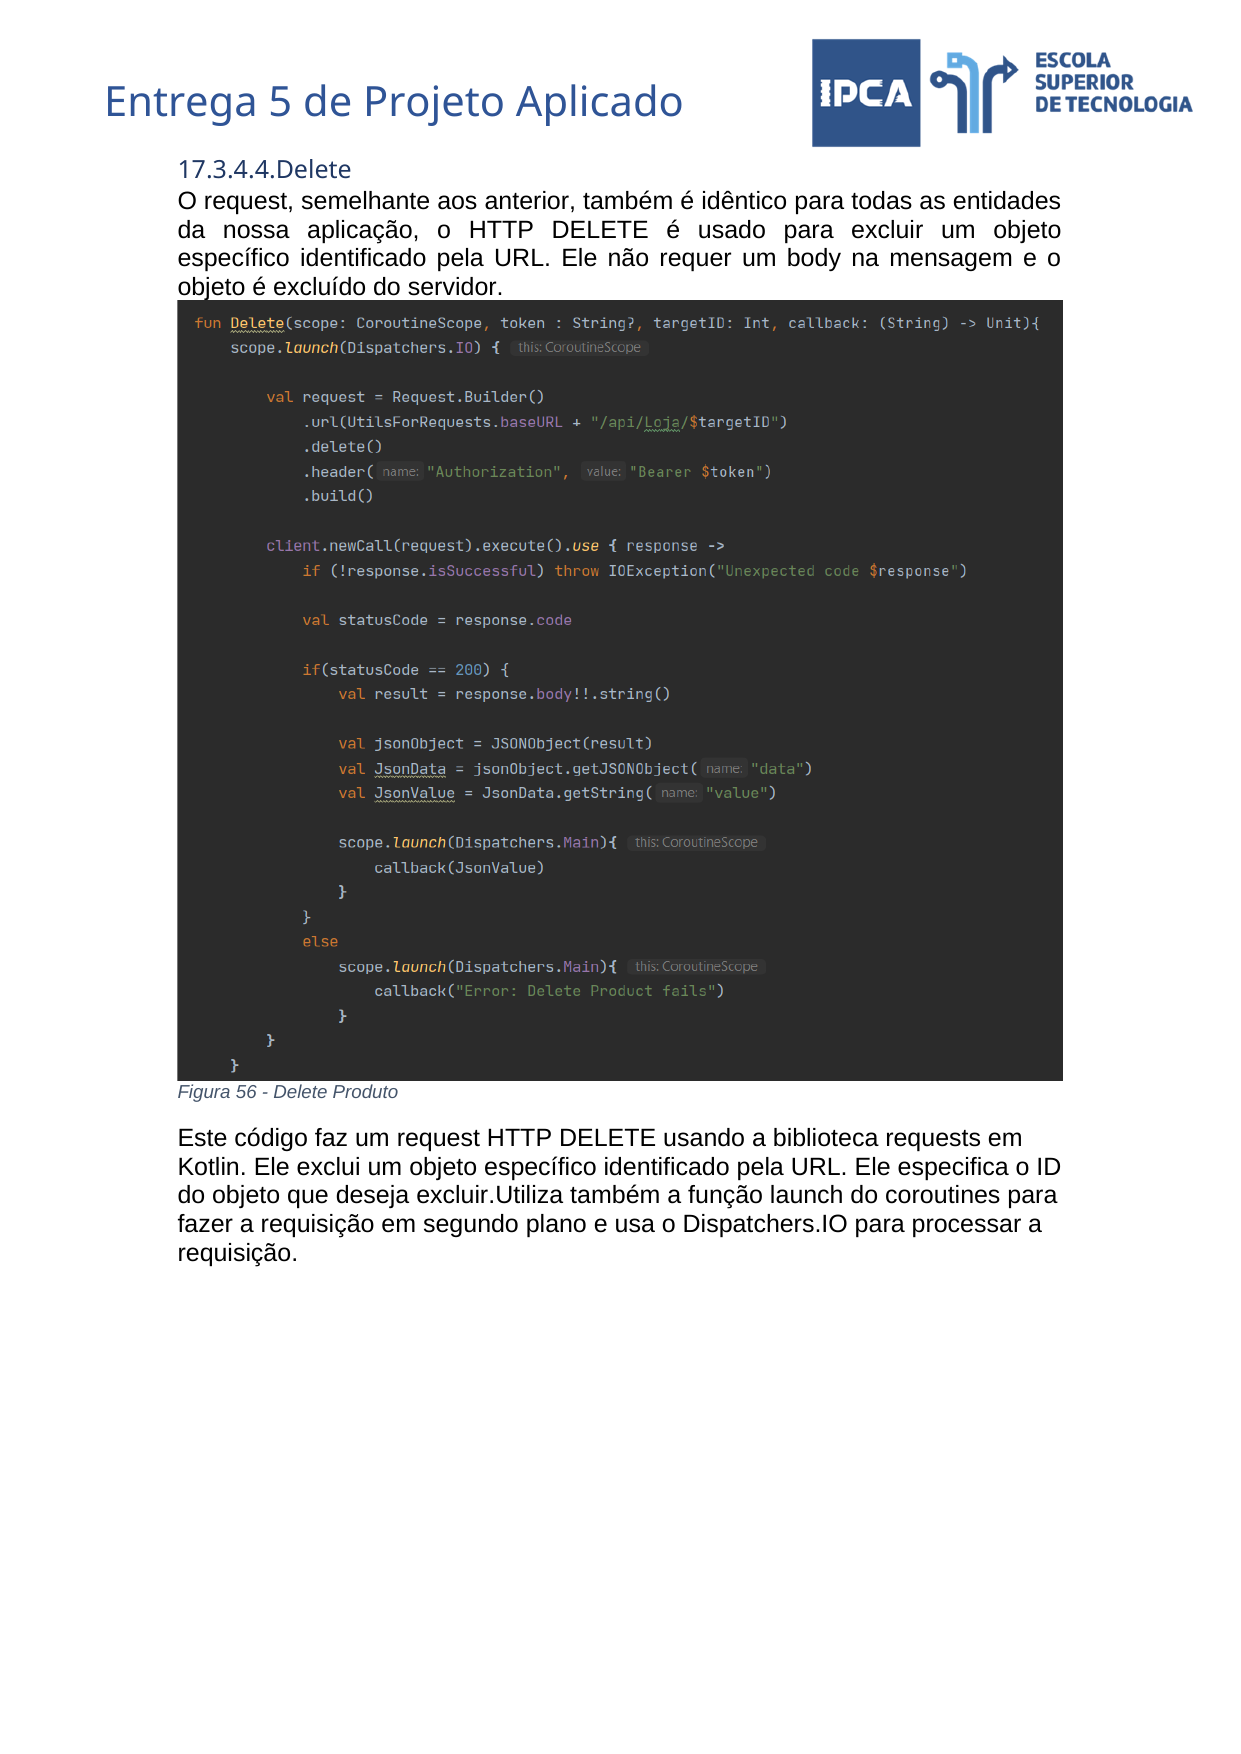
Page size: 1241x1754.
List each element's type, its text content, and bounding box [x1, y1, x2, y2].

subtitle 17.3.4.4.Delete [177, 152, 1063, 186]
picture [791, 0, 1213, 251]
text Este código faz um request HTTP DELETE usando a biblioteca requests em Kotlin. Ele exclui um objeto específico identificado pela URL. Ele especifica o ID do objeto que deseja excluir.Utiliza também a função launch do coroutines para fazer a requisição em segundo plano e usa o Dispatchers.IO para processar a requisição. [177, 1123, 1063, 1267]
picture [177, 300, 1063, 1081]
text O request, semelhante aos anterior, também é idêntico para todas as entidades da nossa aplicação, o HTTP DELETE é usado para excluir um objeto específico identificado pela URL. Ele não requer um body na mensagem e o objeto é excluído do servidor. [177, 186, 1063, 300]
